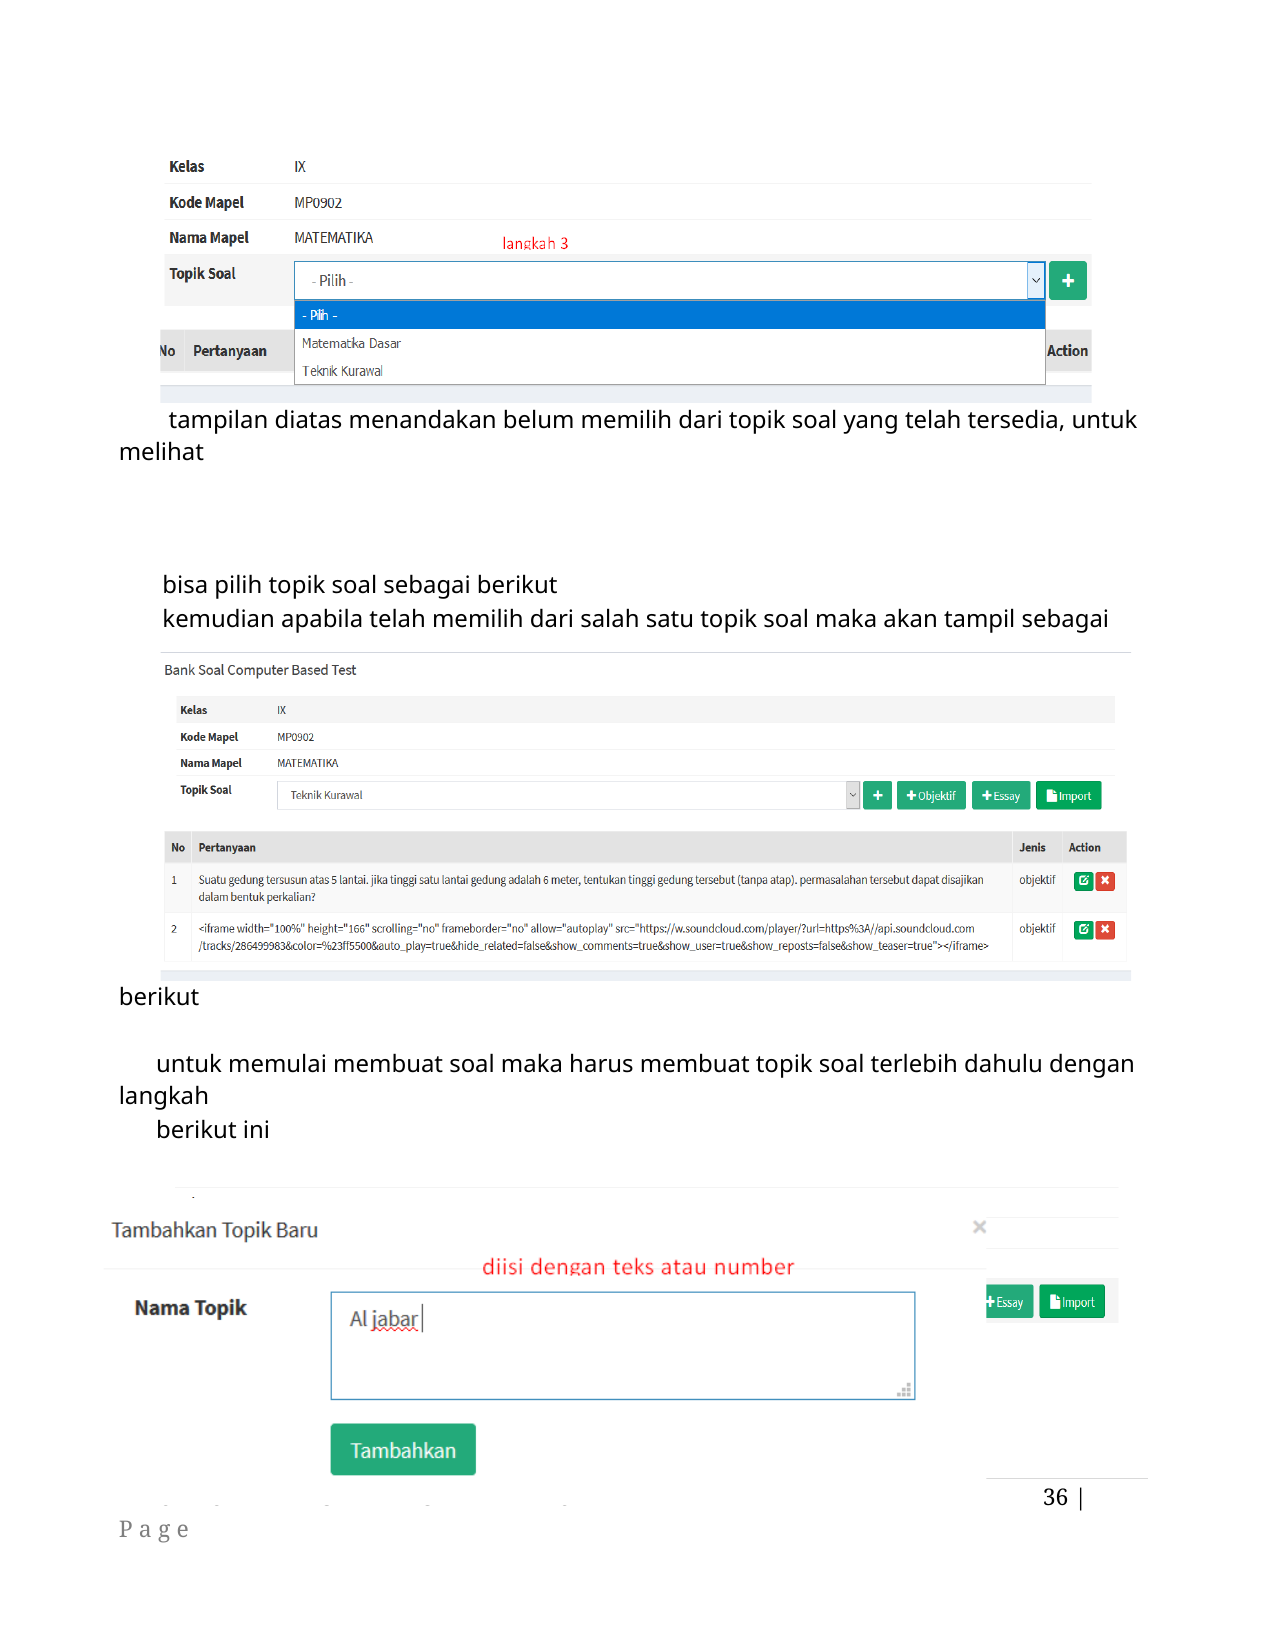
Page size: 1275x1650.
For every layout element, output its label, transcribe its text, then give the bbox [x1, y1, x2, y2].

text berikut ini [119, 1112, 1148, 1145]
picture [160, 652, 1132, 981]
text untuk memulai membuat soal maka harus membuat topik soal terlebih dahulu dengan langkah [119, 1047, 1148, 1112]
picture [103, 1173, 1124, 1505]
text bisa pilih topik soal sebagai berikut [119, 568, 1148, 601]
picture [160, 151, 1092, 403]
